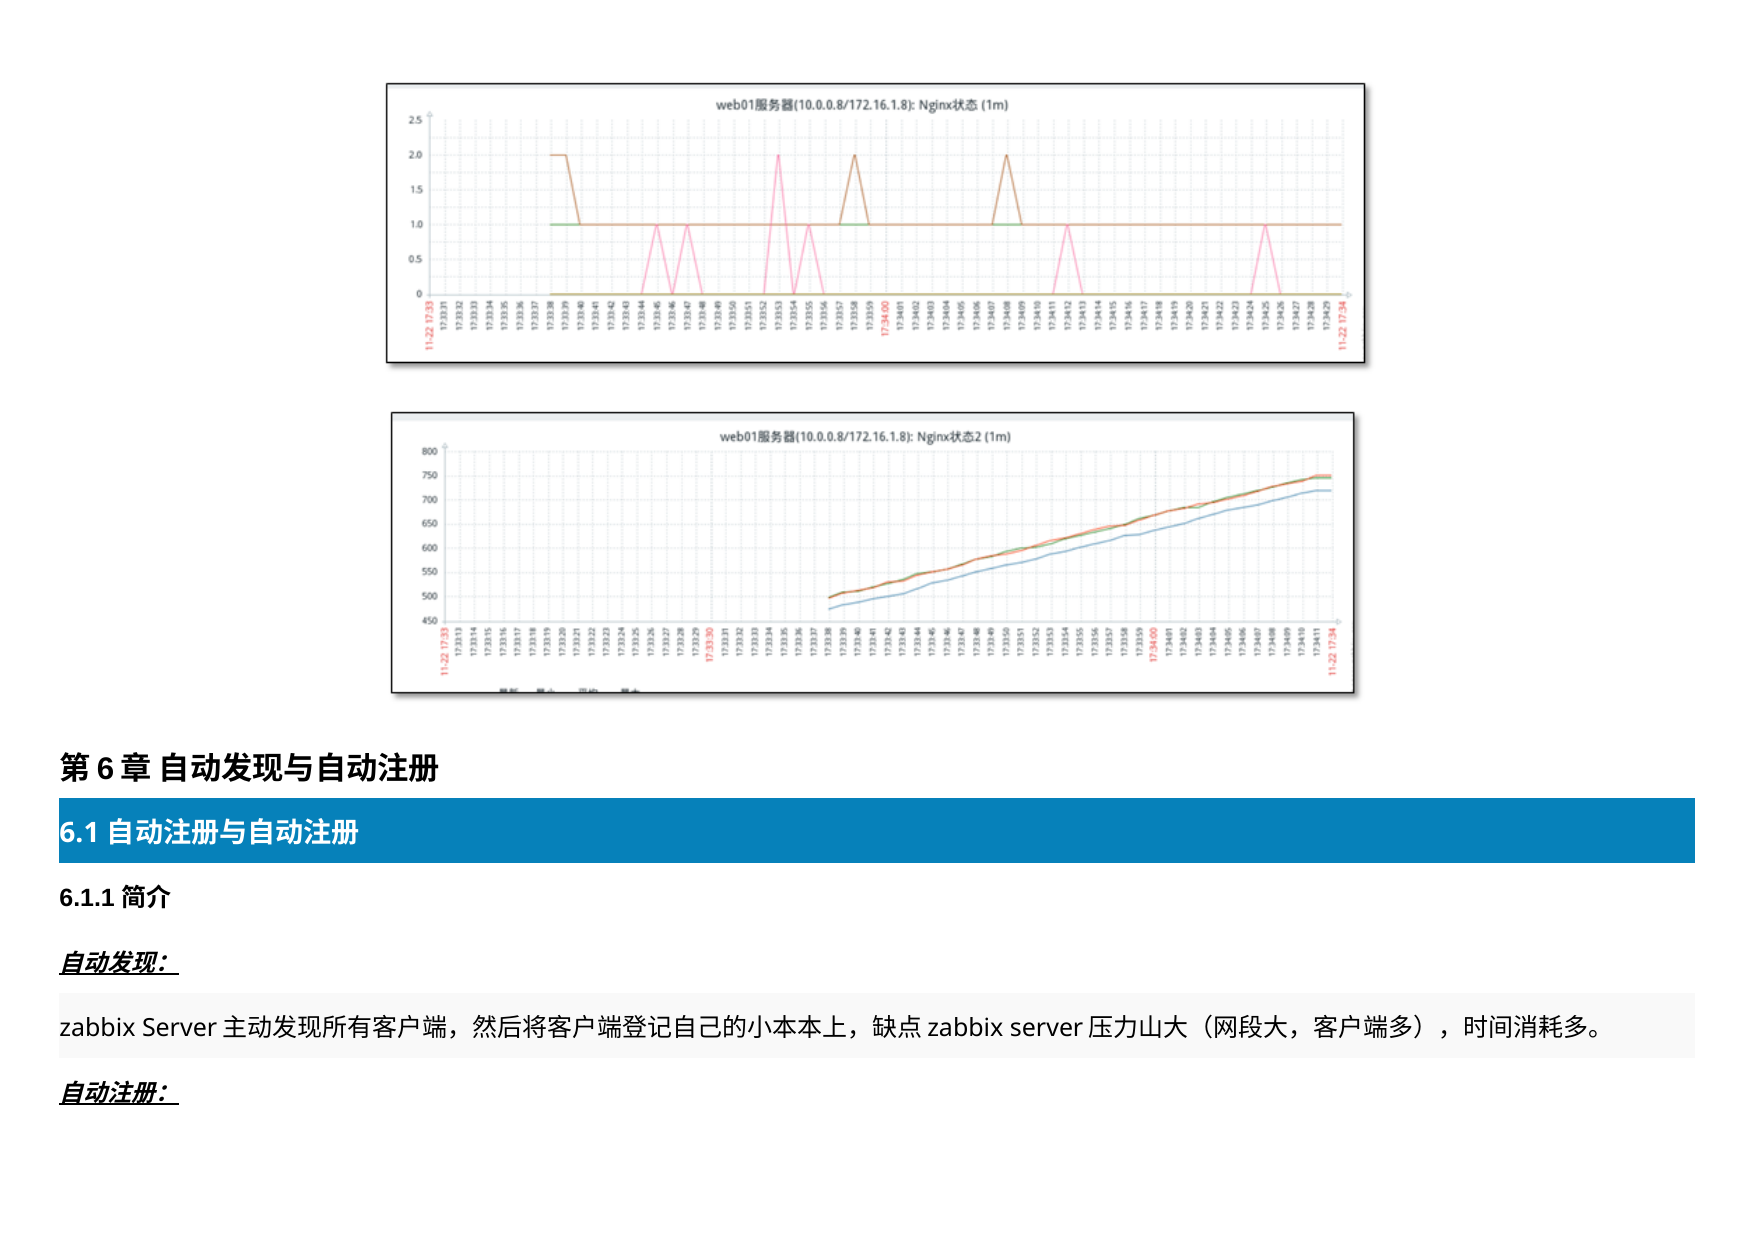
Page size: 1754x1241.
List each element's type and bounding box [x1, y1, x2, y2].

picture [387, 408, 1367, 706]
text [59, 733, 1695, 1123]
picture [382, 79, 1378, 376]
